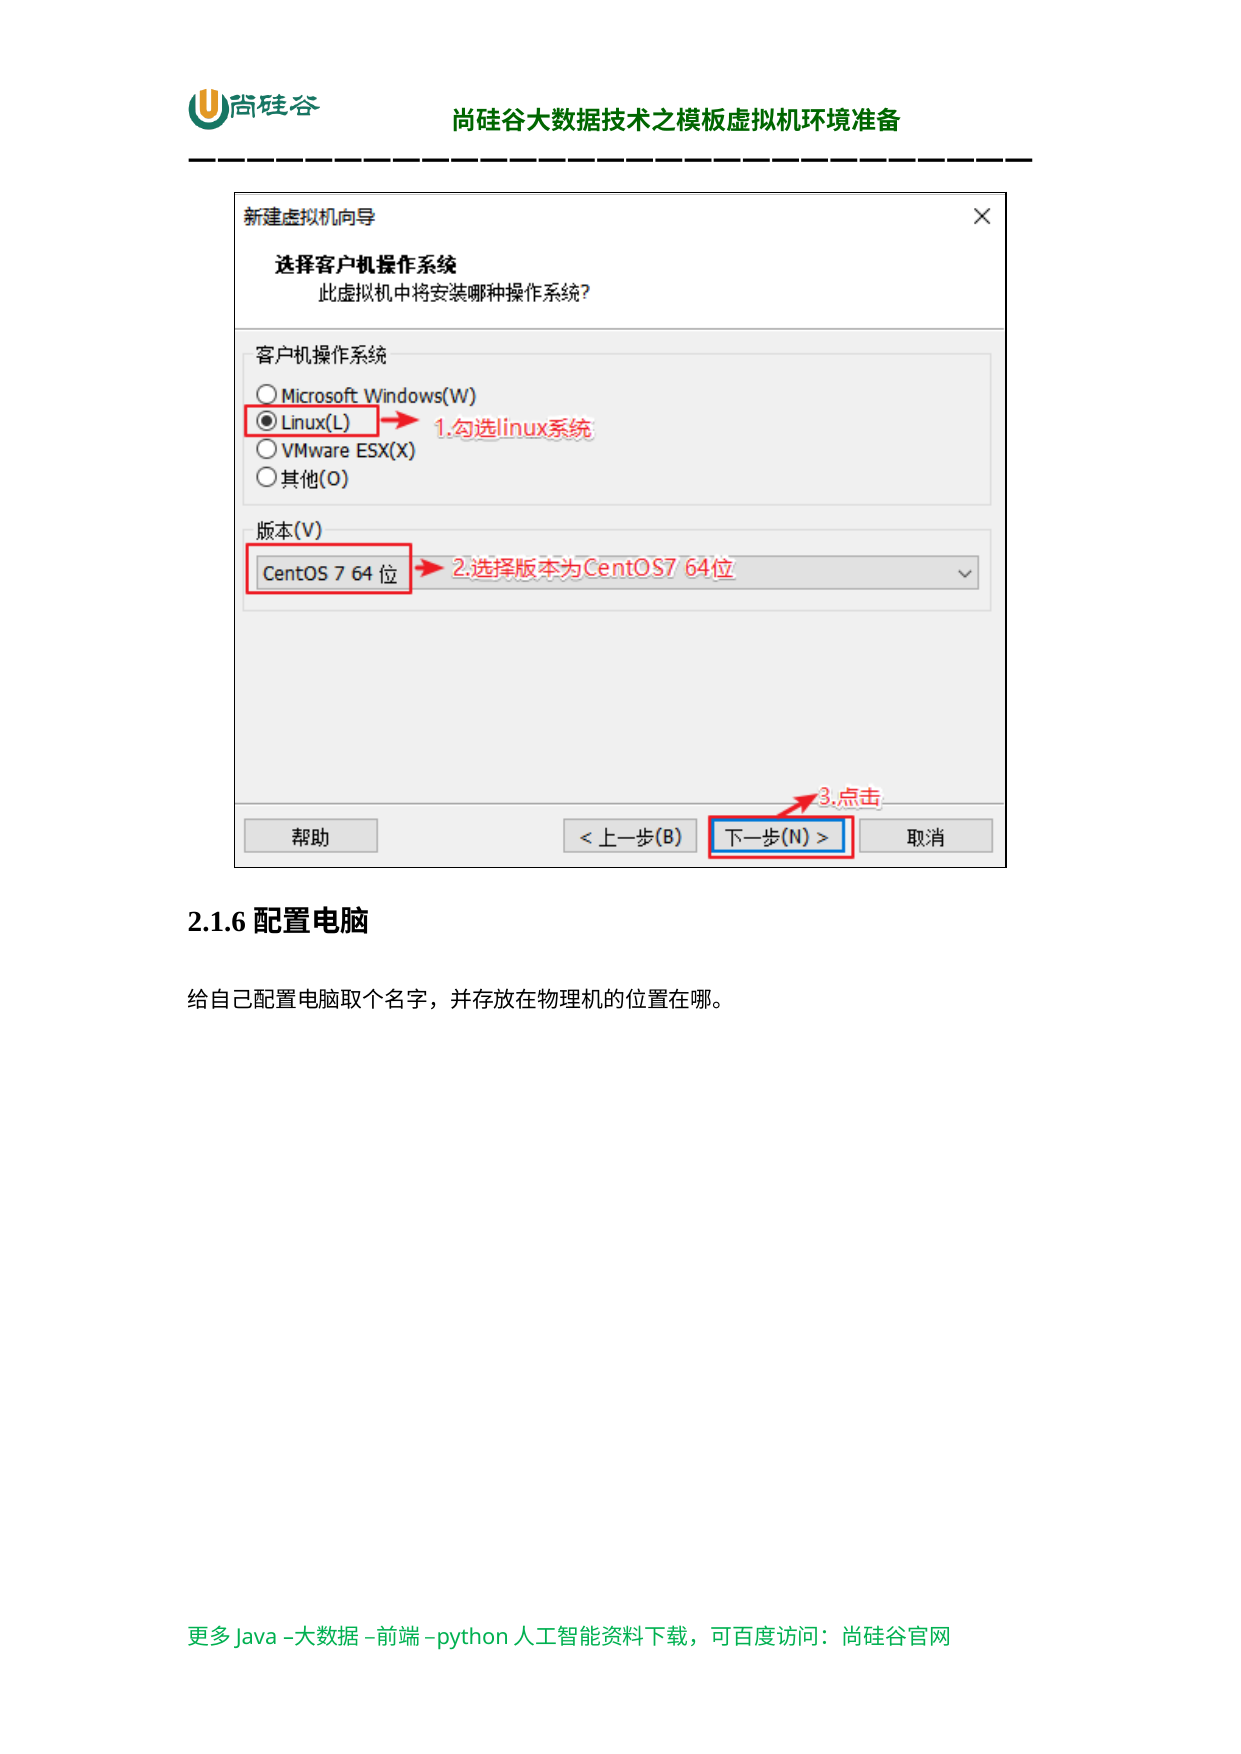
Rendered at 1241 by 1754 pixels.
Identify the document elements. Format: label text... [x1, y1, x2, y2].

text 给自己配置电脑取个名字，并存放在物理机的位置在哪。 [187, 982, 1053, 1014]
subtitle 2.1.6 配置电脑 [187, 887, 1053, 952]
picture [235, 193, 1005, 867]
picture [187, 88, 320, 130]
